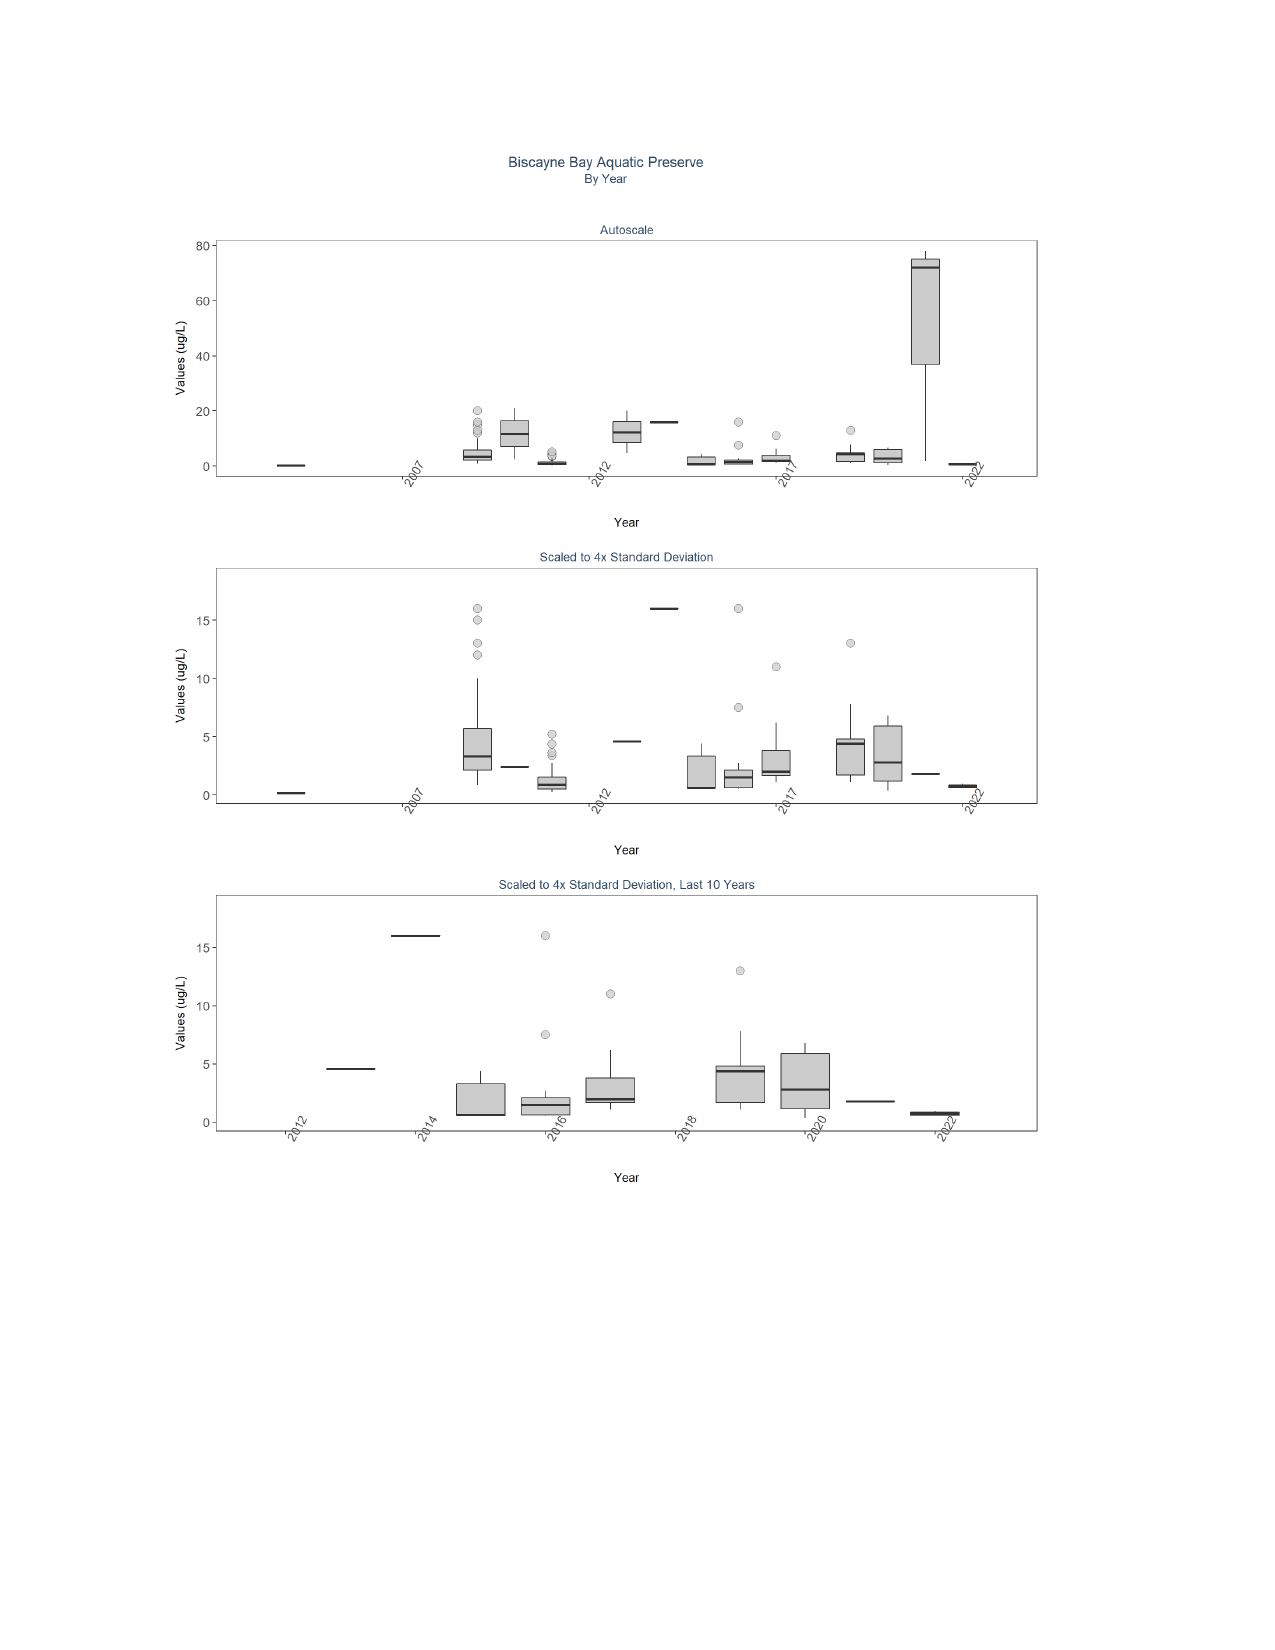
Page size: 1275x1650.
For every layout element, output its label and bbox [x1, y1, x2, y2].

picture [168, 150, 1044, 1200]
